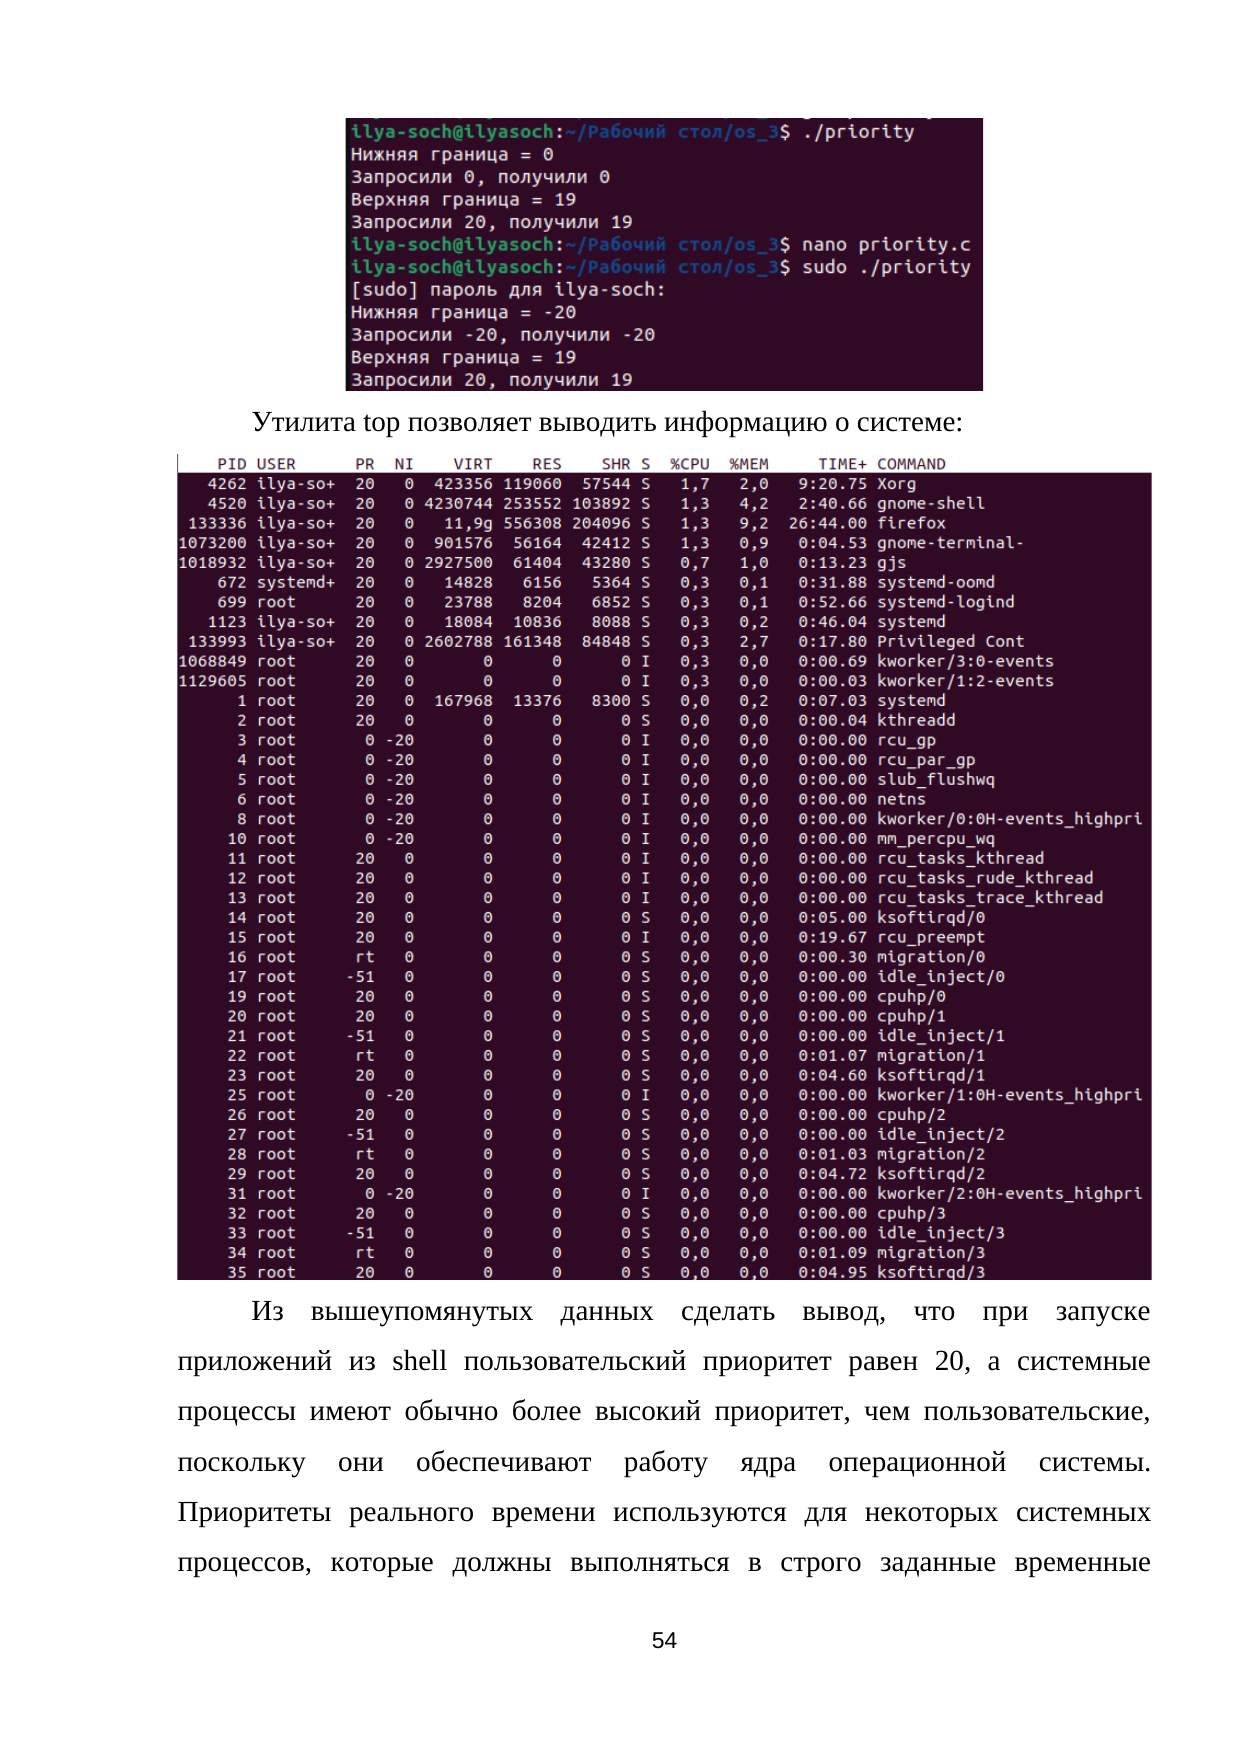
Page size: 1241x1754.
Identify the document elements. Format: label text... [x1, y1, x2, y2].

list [177, 1293, 1152, 1580]
list Утилита top позволяет выводить информацию о системе: [177, 404, 1152, 437]
picture [345, 118, 984, 391]
picture [177, 454, 1152, 1280]
